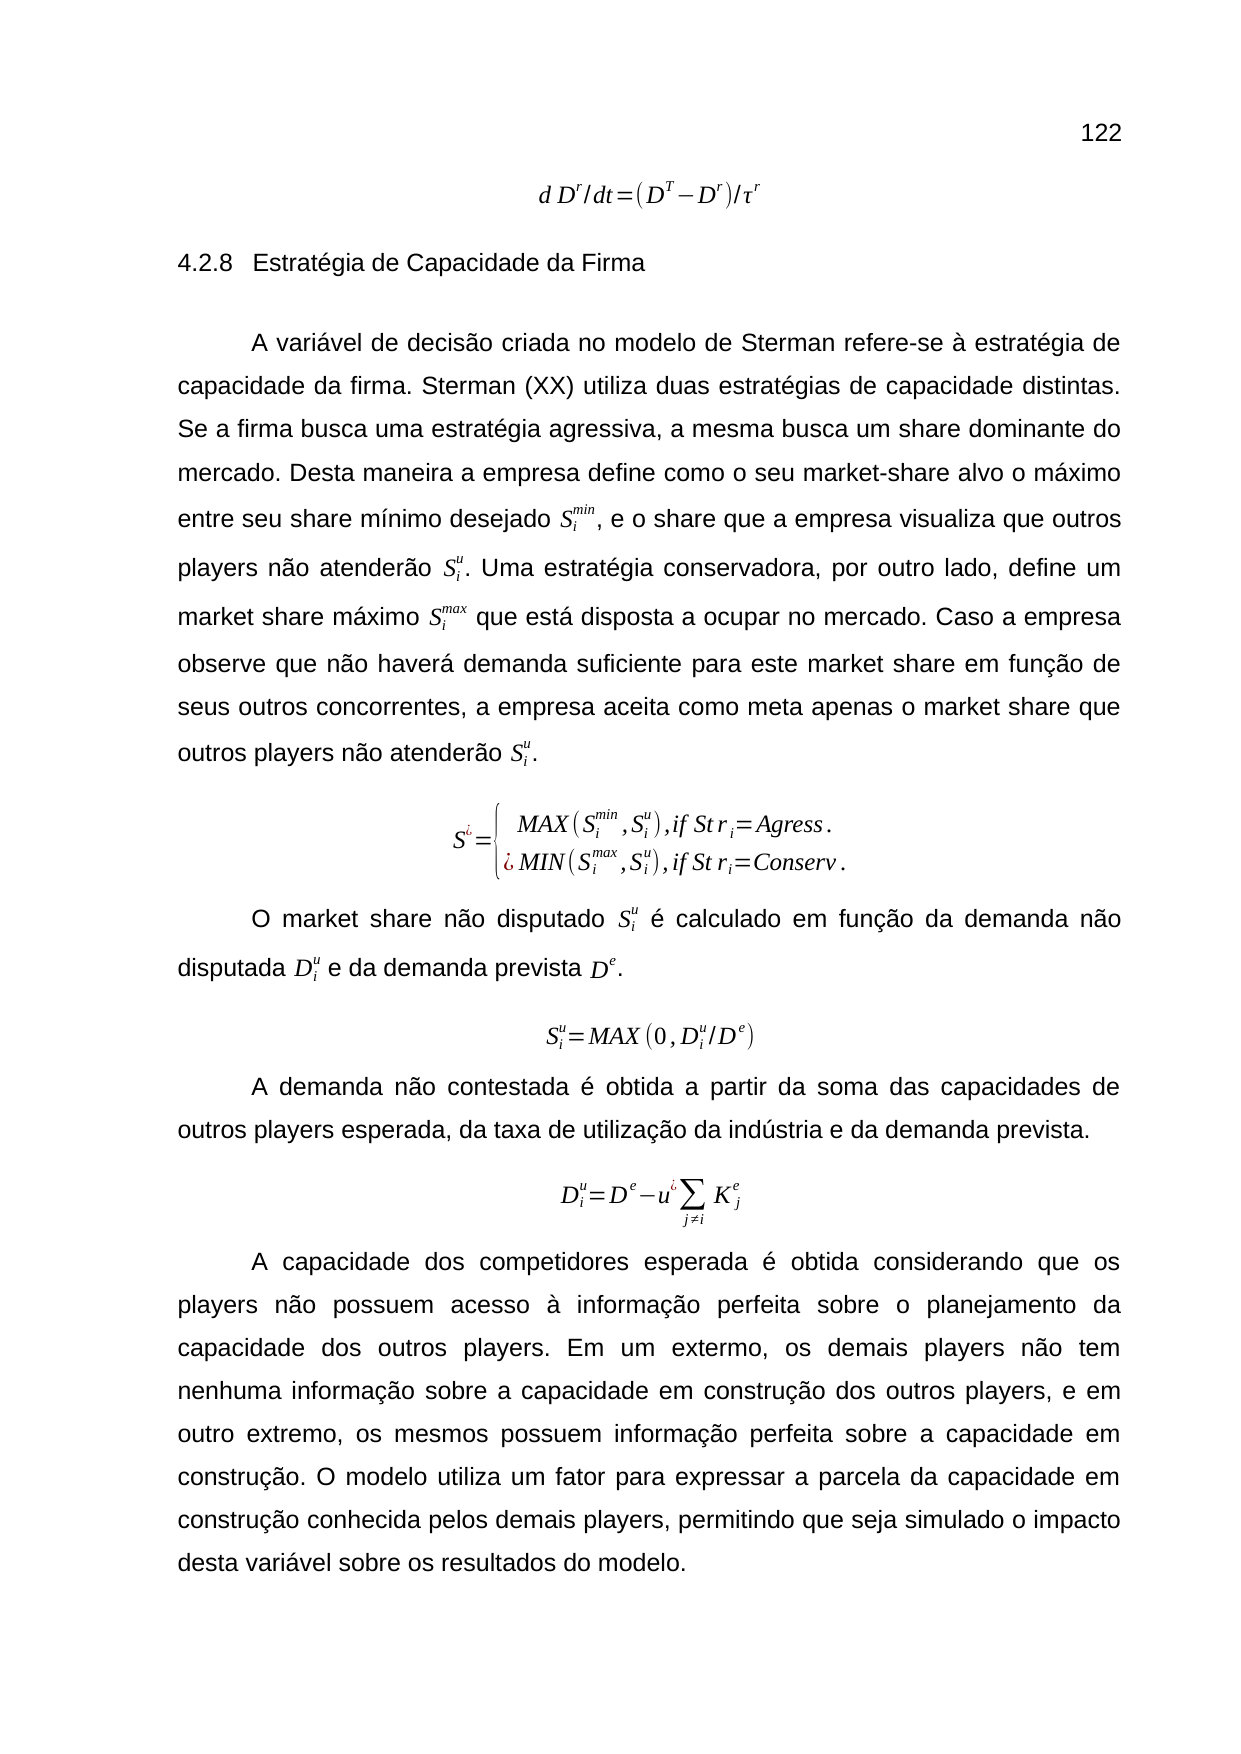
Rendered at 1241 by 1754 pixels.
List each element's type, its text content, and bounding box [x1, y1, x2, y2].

text A variável de decisão criada no modelo de Sterman refere-se à estratégia de capacidade da firma. Sterman (XX) utiliza duas estratégias de capacidade distintas. Se a firma busca uma estratégia agressiva, a mesma busca um share dominante do mercado. Desta maneira a empresa define como o seu market-share alvo o máximo entre seu share mínimo desejado , e o share que a empresa visualiza que outros players não atenderão . Uma estratégia conservadora, por outro lado, define um market share máximo que está disposta a ocupar no mercado. Caso a empresa observe que não haverá demanda suficiente para este market share em função de seus outros concorrentes, a empresa aceita como meta apenas o market share que outros players não atenderão . [177, 328, 1122, 770]
text A capacidade dos competidores esperada é obtida considerando que os players não possuem acesso à informação perfeita sobre o planejamento da capacidade dos outros players. Em um extermo, os demais players não tem nenhuma informação sobre a capacidade em construção dos outros players, e em outro extremo, os mesmos possuem informação perfeita sobre a capacidade em construção. O modelo utiliza um fator para expressar a parcela da capacidade em construção conhecida pelos demais players, permitindo que seja simulado o impacto desta variável sobre os resultados do modelo. [177, 1246, 1122, 1577]
text O market share não disputado é calculado em função da demanda não disputada e da demanda prevista . [177, 901, 1122, 985]
subtitle Estratégia de Capacidade da Firma [177, 248, 1122, 276]
text A demanda não contestada é obtida a partir da soma das capacidades de outros players esperada, da taxa de utilização da indústria e da demanda prevista. [177, 1072, 1122, 1143]
